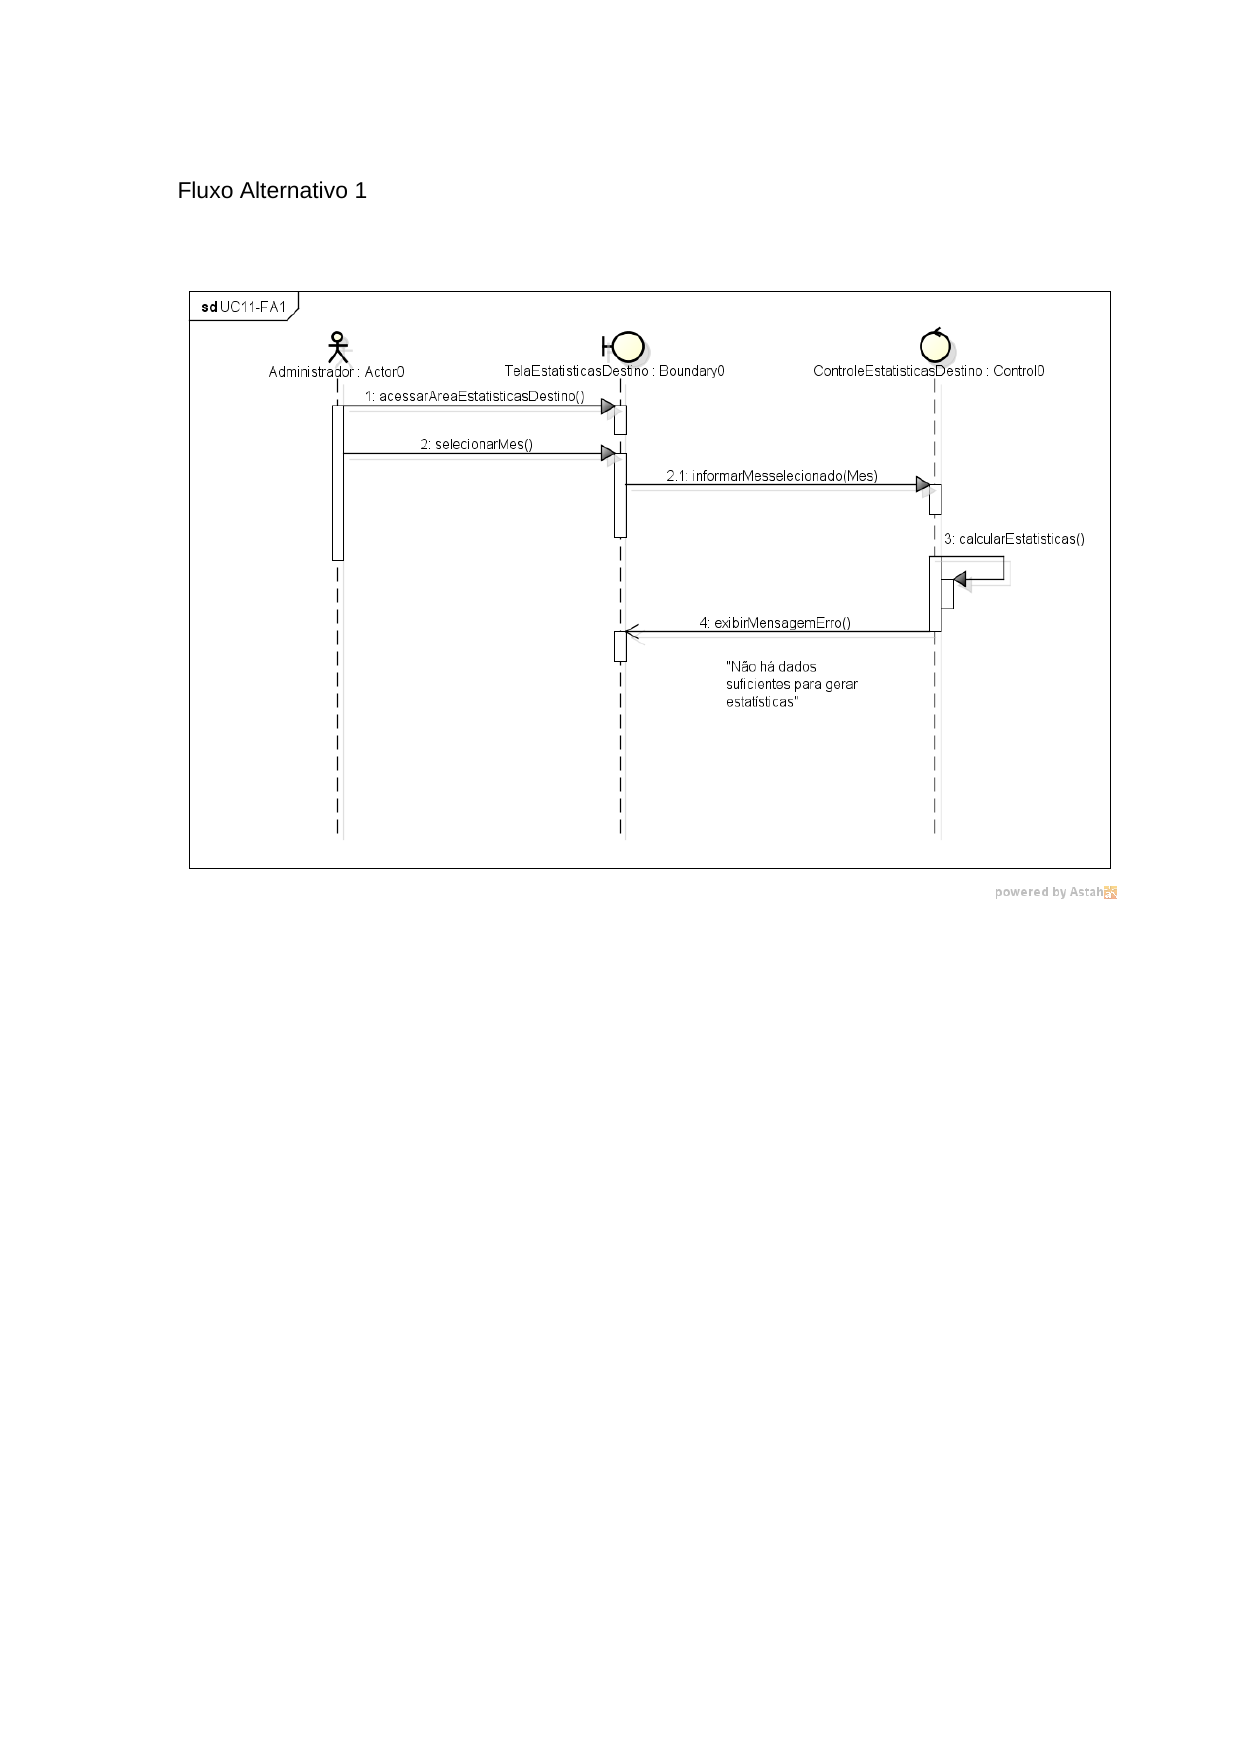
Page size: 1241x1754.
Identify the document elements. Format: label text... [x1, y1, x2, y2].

text Fluxo Alternativo 1 [177, 177, 1122, 203]
picture [177, 279, 1121, 903]
